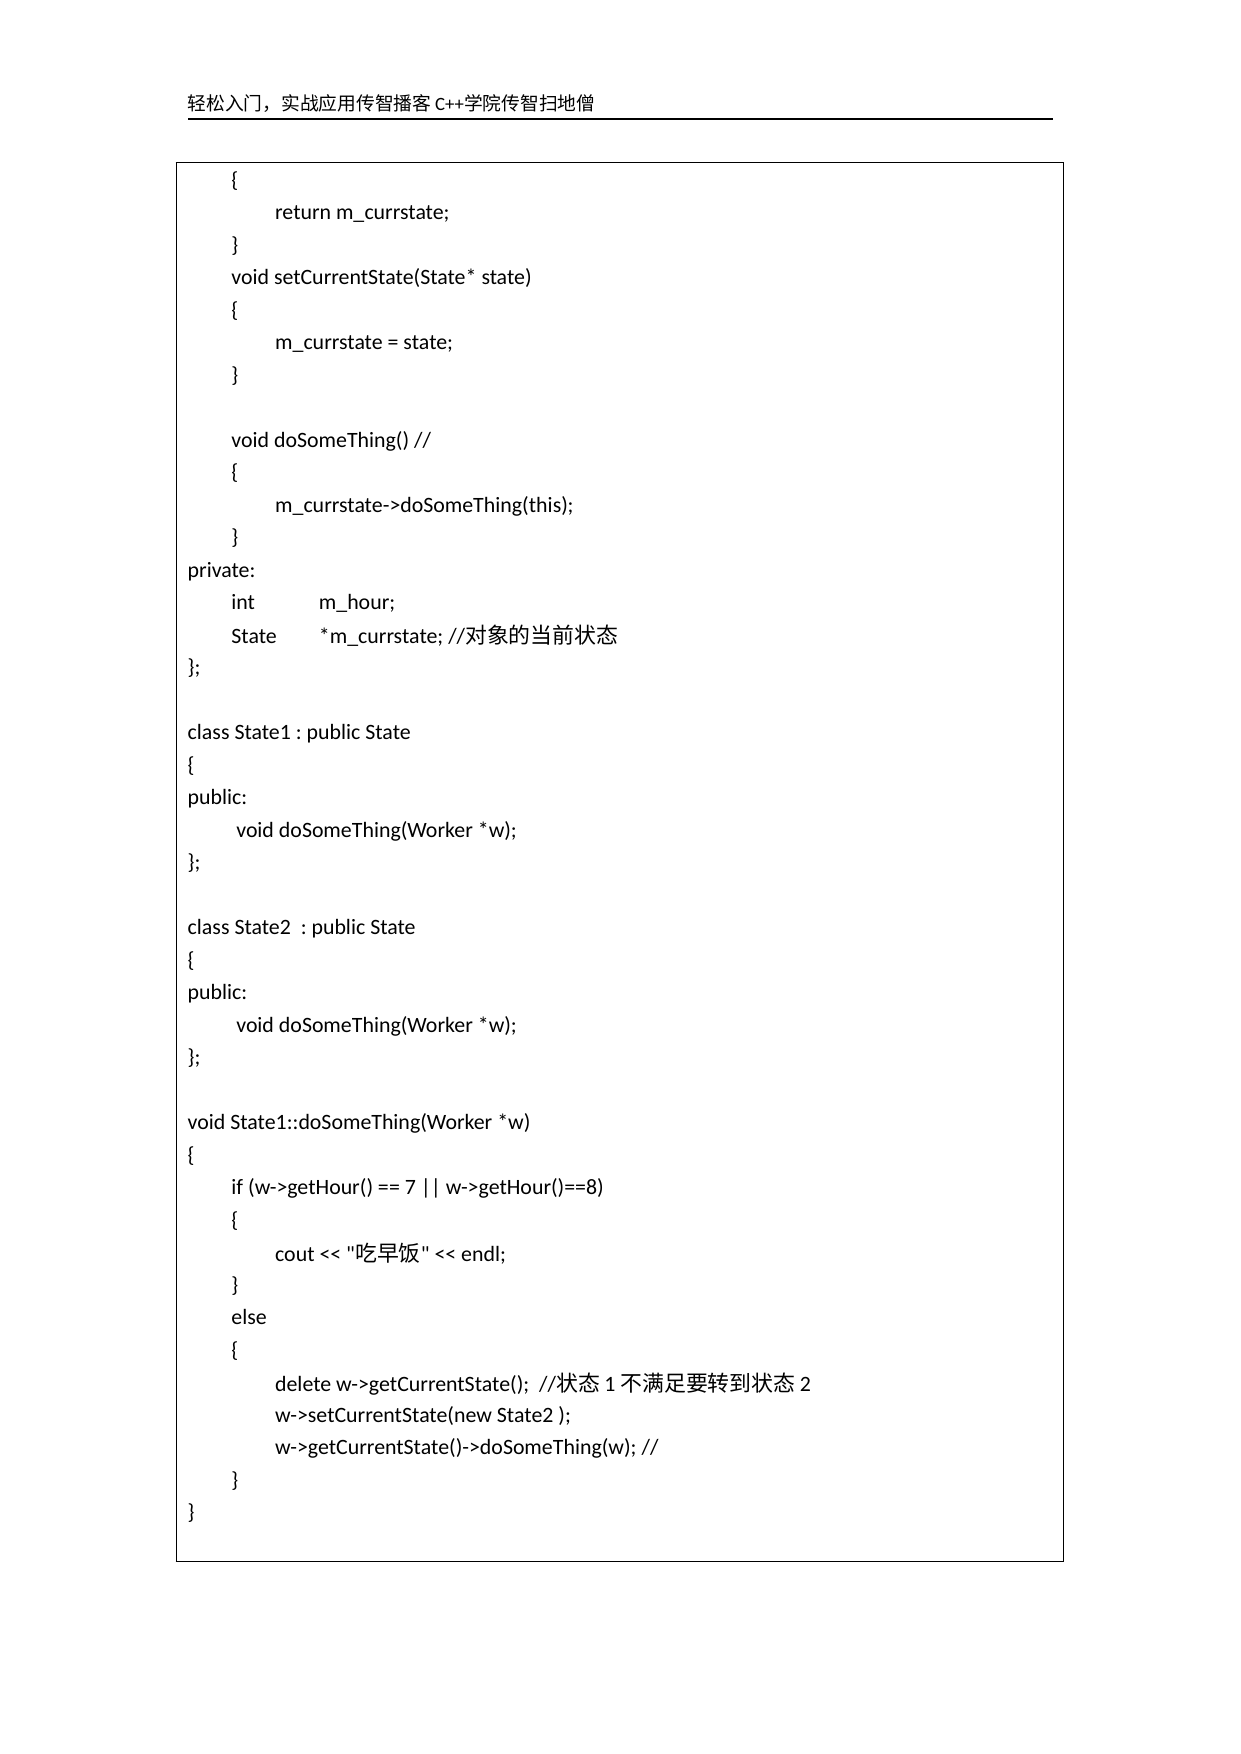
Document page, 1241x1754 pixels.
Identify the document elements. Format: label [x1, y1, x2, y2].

table_header [177, 163, 1063, 1561]
